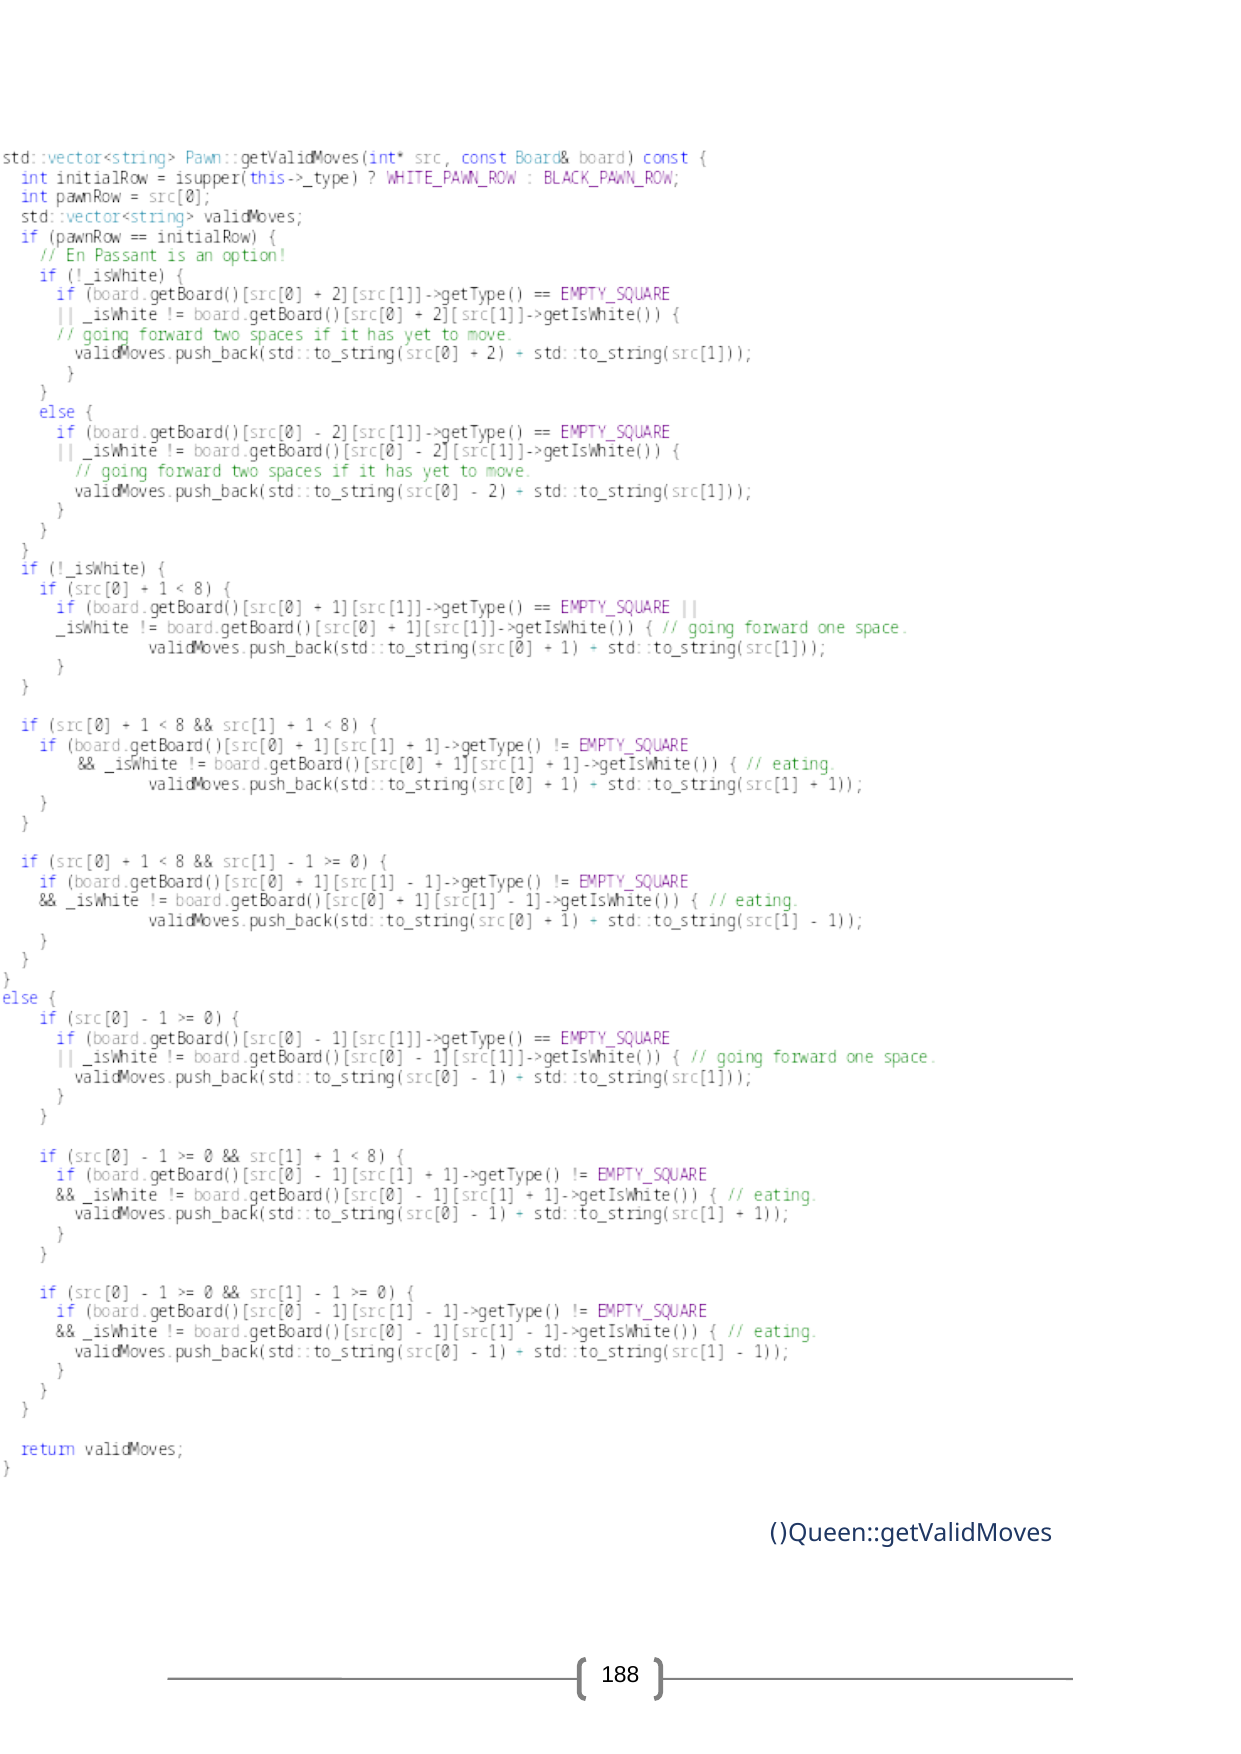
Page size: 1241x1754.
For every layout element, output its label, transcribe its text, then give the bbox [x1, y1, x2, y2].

text Queen::getValidMoves() [187, 1514, 1053, 1548]
